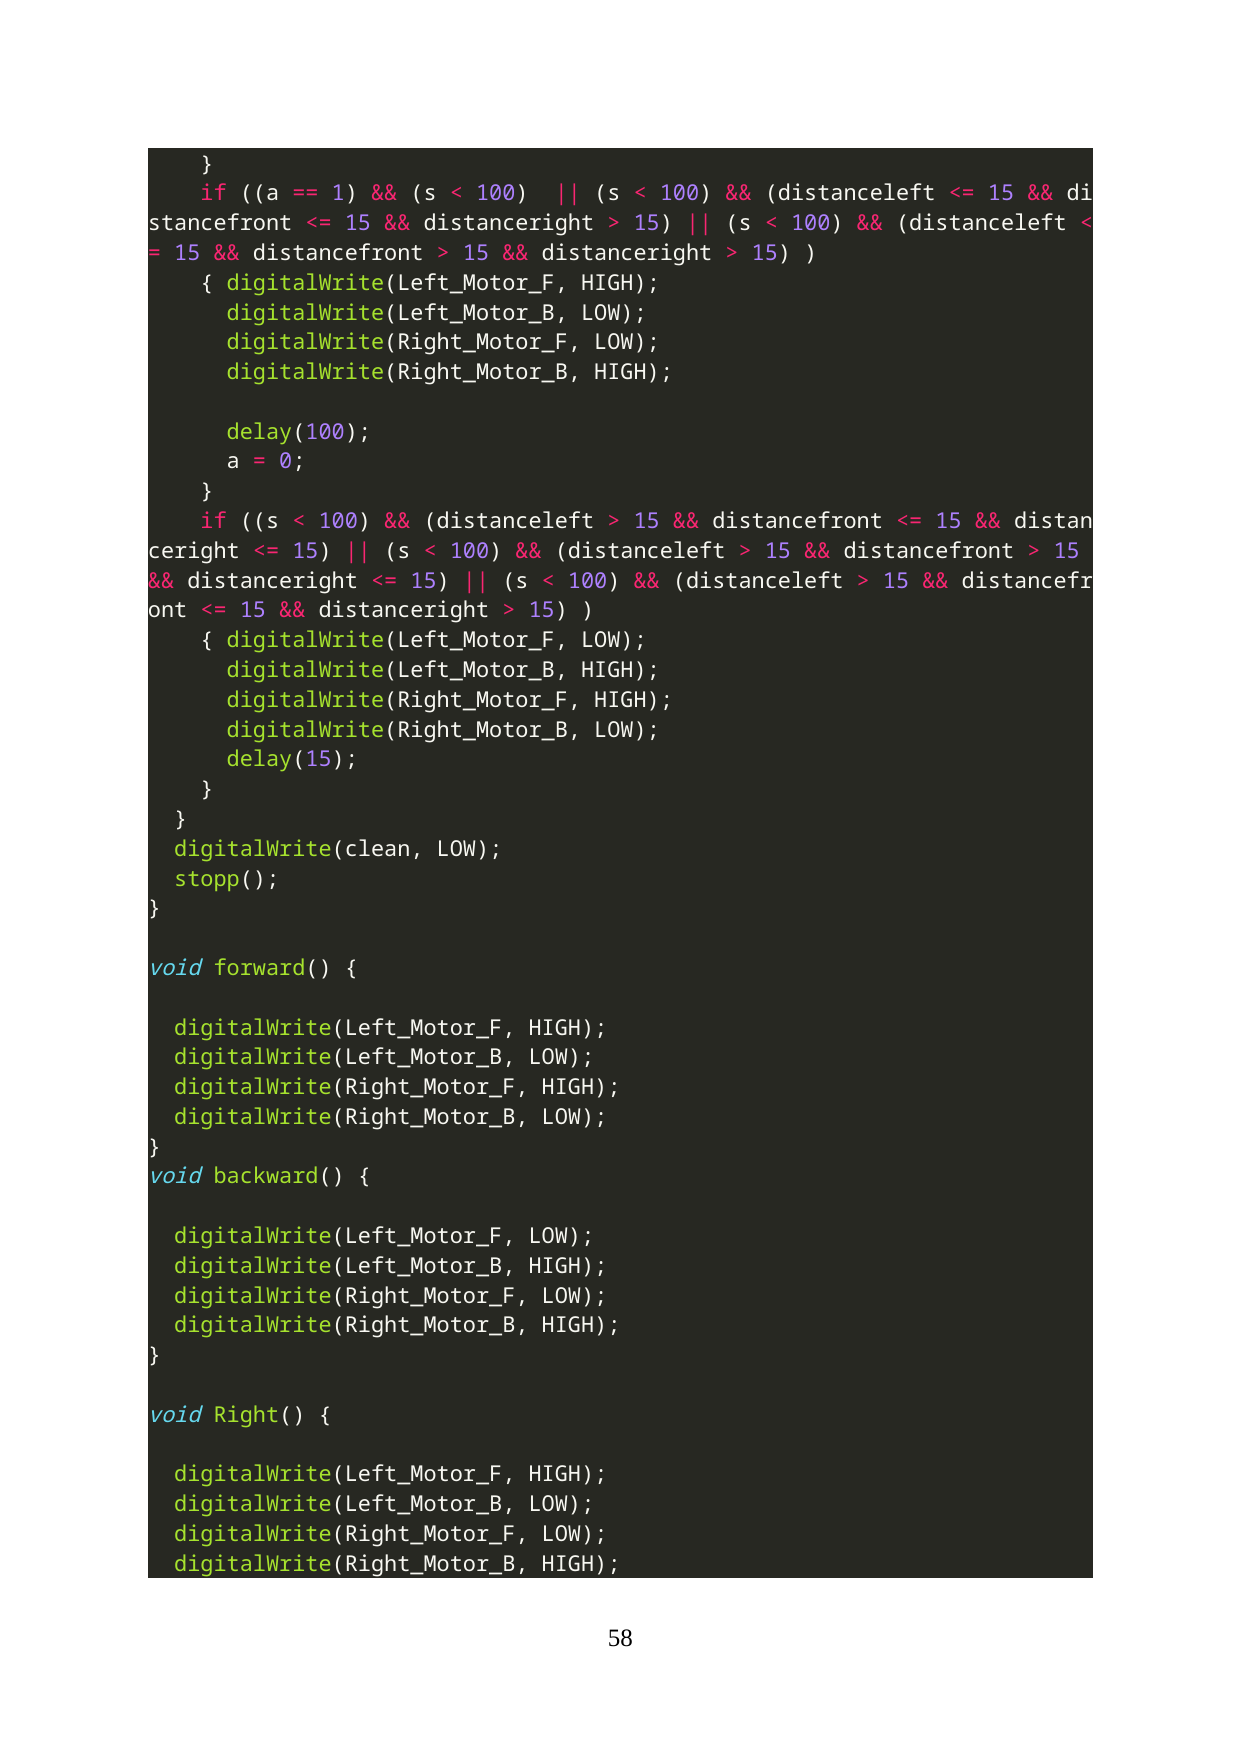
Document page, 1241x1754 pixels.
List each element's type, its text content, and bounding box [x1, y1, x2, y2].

text digitalWrite(Right_Motor_F, HIGH); [148, 684, 1093, 714]
text } [148, 892, 1093, 922]
text digitalWrite(Right_Motor_F, HIGH); [148, 1071, 1093, 1101]
text digitalWrite(Right_Motor_B, HIGH); [148, 1548, 1093, 1578]
text { digitalWrite(Left_Motor_F, LOW); [148, 624, 1093, 654]
text delay(100); [148, 416, 1093, 446]
text } [148, 803, 1093, 833]
text digitalWrite(Right_Motor_B, LOW); [148, 1101, 1093, 1131]
text a = 0; [148, 446, 1093, 475]
text } [148, 773, 1093, 803]
text digitalWrite(Left_Motor_F, LOW); [148, 1220, 1093, 1250]
text { digitalWrite(Left_Motor_F, HIGH); [148, 267, 1093, 297]
text } [148, 1131, 1093, 1161]
text digitalWrite(Left_Motor_B, HIGH); [148, 1250, 1093, 1280]
text if ((s < 100) && (distanceleft > 15 && distancefront <= 15 && distanceright <= 15) || (s < 100) && (distanceleft > 15 && distancefront > 15 && distanceright <= 15) || (s < 100) && (distanceleft > 15 && distancefront <= 15 && distanceright > 15) ) [148, 505, 1093, 624]
text if ((a == 1) && (s < 100) || (s < 100) && (distanceleft <= 15 && distancefront <= 15 && distanceright > 15) || (s < 100) && (distanceleft <= 15 && distancefront > 15 && distanceright > 15) ) [148, 177, 1093, 267]
text digitalWrite(Left_Motor_B, LOW); [148, 297, 1093, 326]
text void forward() { [148, 952, 1093, 982]
text digitalWrite(Left_Motor_B, LOW); [148, 1488, 1093, 1518]
text digitalWrite(Right_Motor_B, HIGH); [148, 356, 1093, 386]
text stopp(); [148, 863, 1093, 892]
text delay(15); [148, 743, 1093, 773]
text digitalWrite(Left_Motor_F, HIGH); [148, 1012, 1093, 1041]
text digitalWrite(Left_Motor_F, HIGH); [148, 1458, 1093, 1488]
text digitalWrite(Right_Motor_F, LOW); [148, 1280, 1093, 1309]
text void Right() { [148, 1399, 1093, 1429]
text digitalWrite(Left_Motor_B, LOW); [148, 1041, 1093, 1071]
text digitalWrite(Right_Motor_B, LOW); [148, 714, 1093, 743]
text digitalWrite(clean, LOW); [148, 833, 1093, 863]
text } [148, 475, 1093, 505]
text } [148, 1339, 1093, 1369]
text digitalWrite(Right_Motor_F, LOW); [148, 1518, 1093, 1548]
text digitalWrite(Right_Motor_B, HIGH); [148, 1309, 1093, 1339]
text } [148, 148, 1093, 177]
text void backward() { [148, 1161, 1093, 1190]
text digitalWrite(Left_Motor_B, HIGH); [148, 654, 1093, 684]
text digitalWrite(Right_Motor_F, LOW); [148, 326, 1093, 356]
